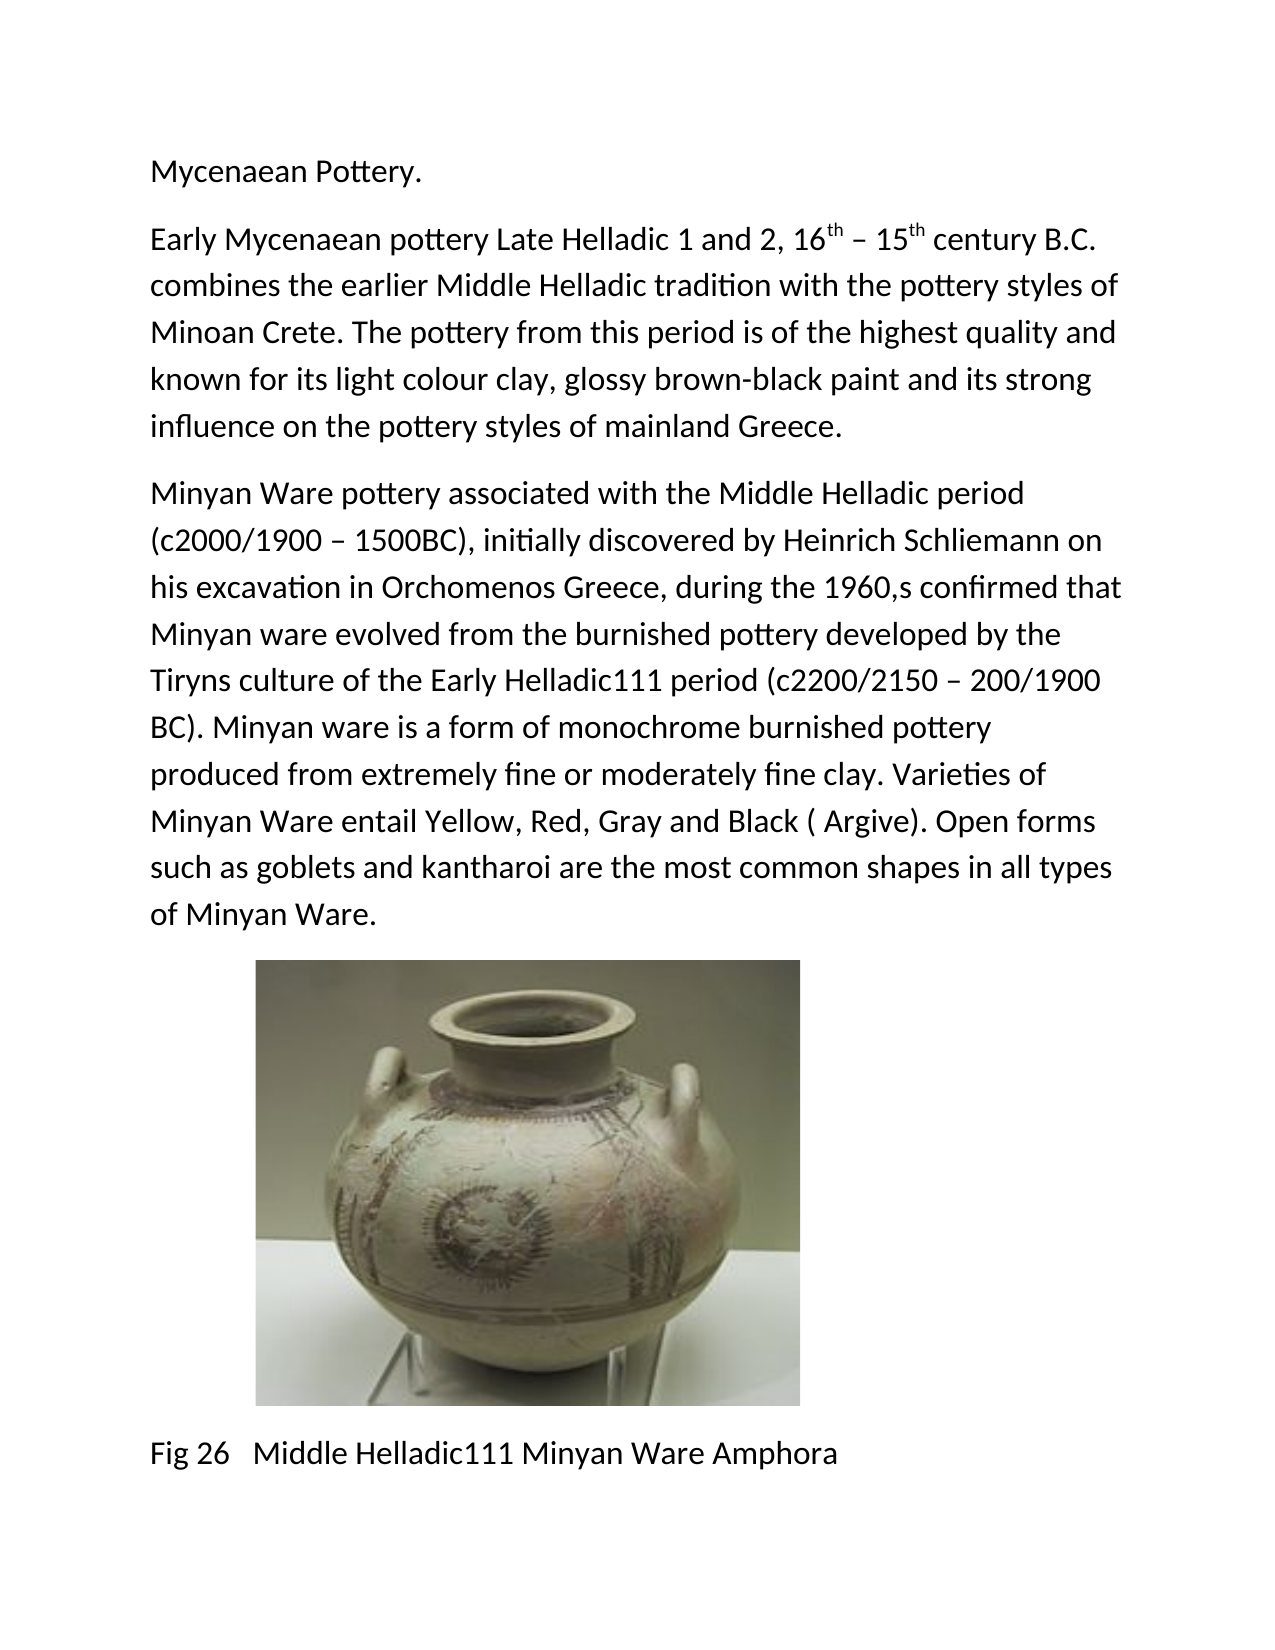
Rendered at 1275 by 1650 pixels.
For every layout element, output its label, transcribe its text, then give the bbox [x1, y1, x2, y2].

text Mycenaean Pottery. [150, 150, 1125, 191]
text Fig 26 Middle Helladic111 Minyan Ware Amphora [150, 1432, 1125, 1473]
picture [255, 960, 800, 1406]
text Minyan Ware pottery associated with the Middle Helladic period (c2000/1900 – 1500BC), initially discovered by Heinrich Schliemann on his excavation in Orchomenos Greece, during the 1960,s confirmed that Minyan ware evolved from the burnished pottery developed by the Tiryns culture of the Early Helladic111 period (c2200/2150 – 200/1900 BC). Minyan ware is a form of monochrome burnished pottery produced from extremely fine or moderately fine clay. Varieties of Minyan Ware entail Yellow, Red, Gray and Black ( Argive). Open forms such as goblets and kantharoi are the most common shapes in all types of Minyan Ware. [150, 472, 1125, 934]
text Early Mycenaean pottery Late Helladic 1 and 2, 16th – 15th century B.C. combines the earlier Middle Helladic tradition with the pottery styles of Minoan Crete. The pottery from this period is of the highest quality and known for its light colour clay, glossy brown-black paint and its strong influence on the pottery styles of mainland Greece. [150, 218, 1125, 445]
